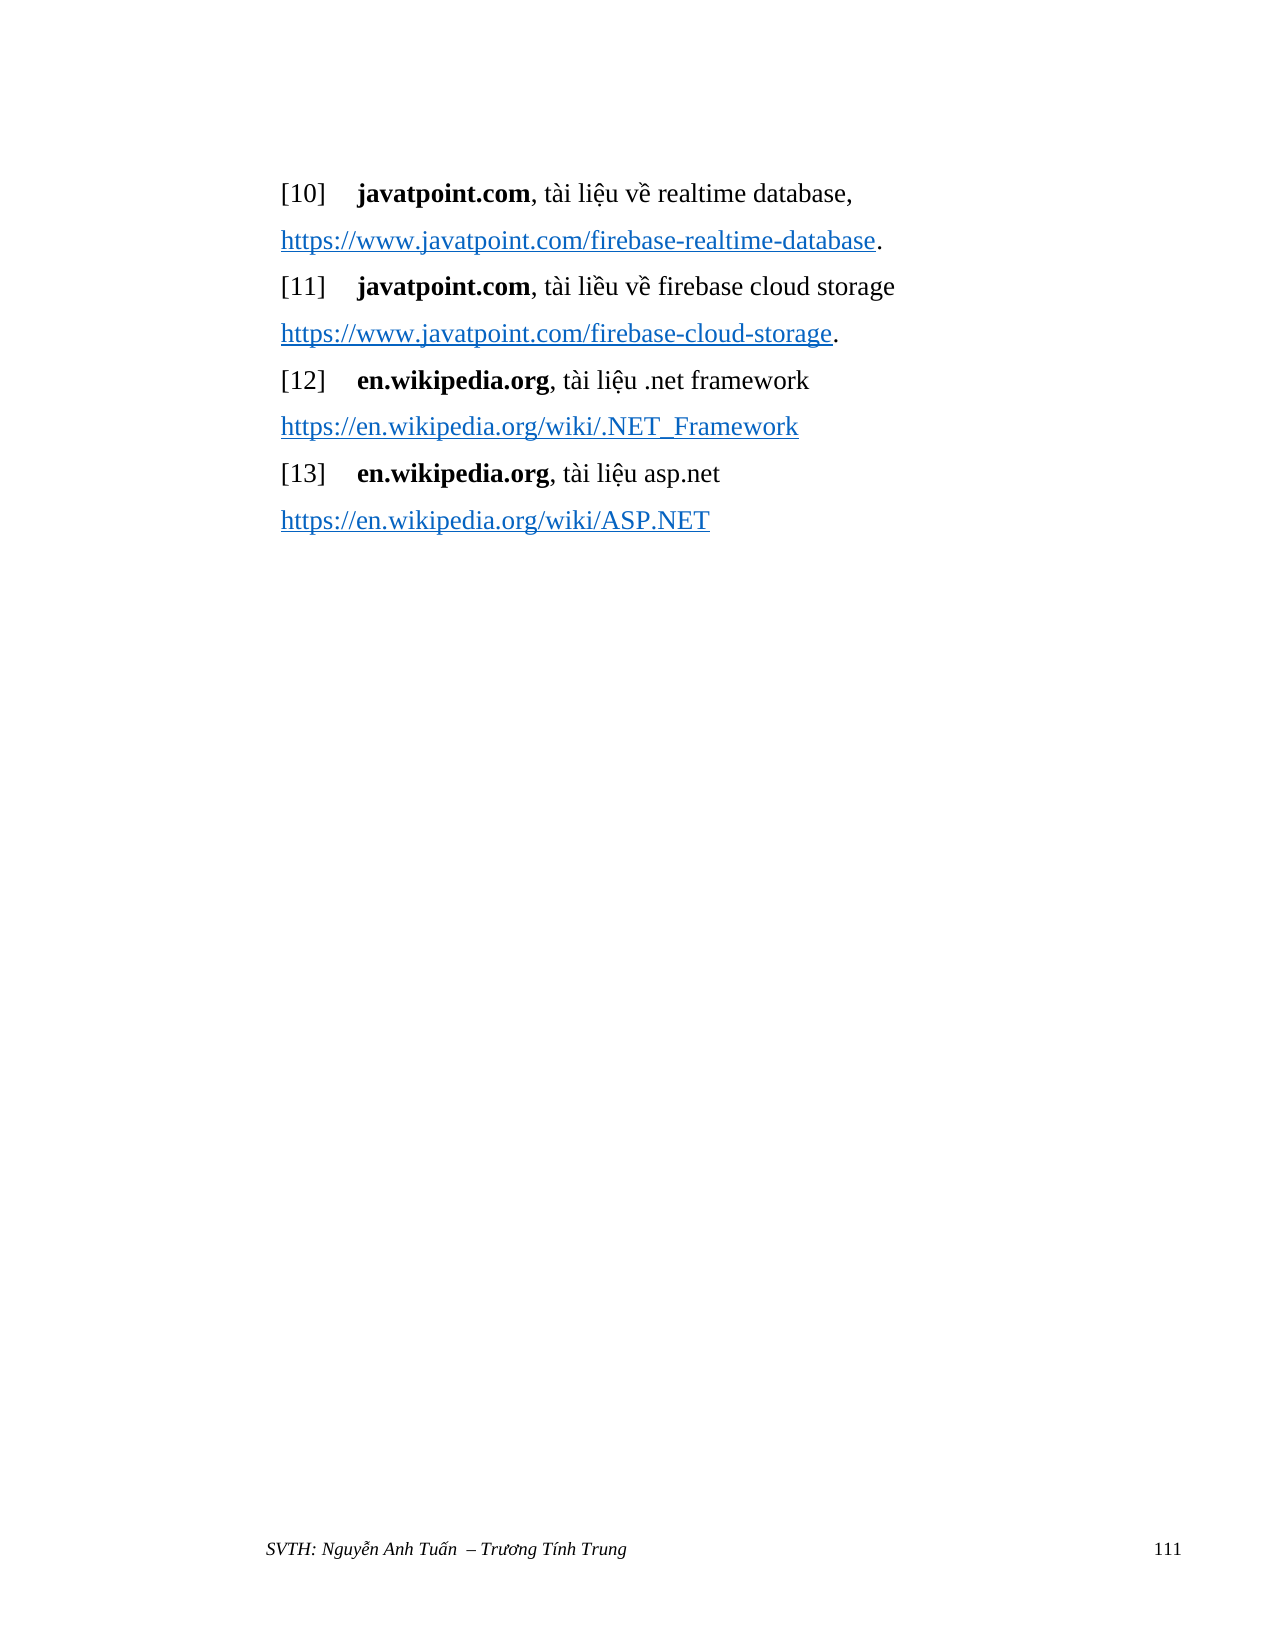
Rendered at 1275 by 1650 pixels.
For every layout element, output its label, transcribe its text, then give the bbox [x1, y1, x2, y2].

list https://en.wikipedia.org/wiki/ASP.NET [281, 504, 1157, 535]
list javatpoint.com, tài liệu về realtime database, https://www.javatpoint.com/firebase-realtime-database. [281, 177, 1157, 255]
list en.wikipedia.org, tài liệu .net framework https://en.wikipedia.org/wiki/.NET_Framework [281, 364, 1157, 442]
list javatpoint.com, tài liều về firebase cloud storage https://www.javatpoint.com/firebase-cloud-storage. [281, 271, 1157, 348]
list en.wikipedia.org, tài liệu asp.net [281, 457, 1157, 488]
